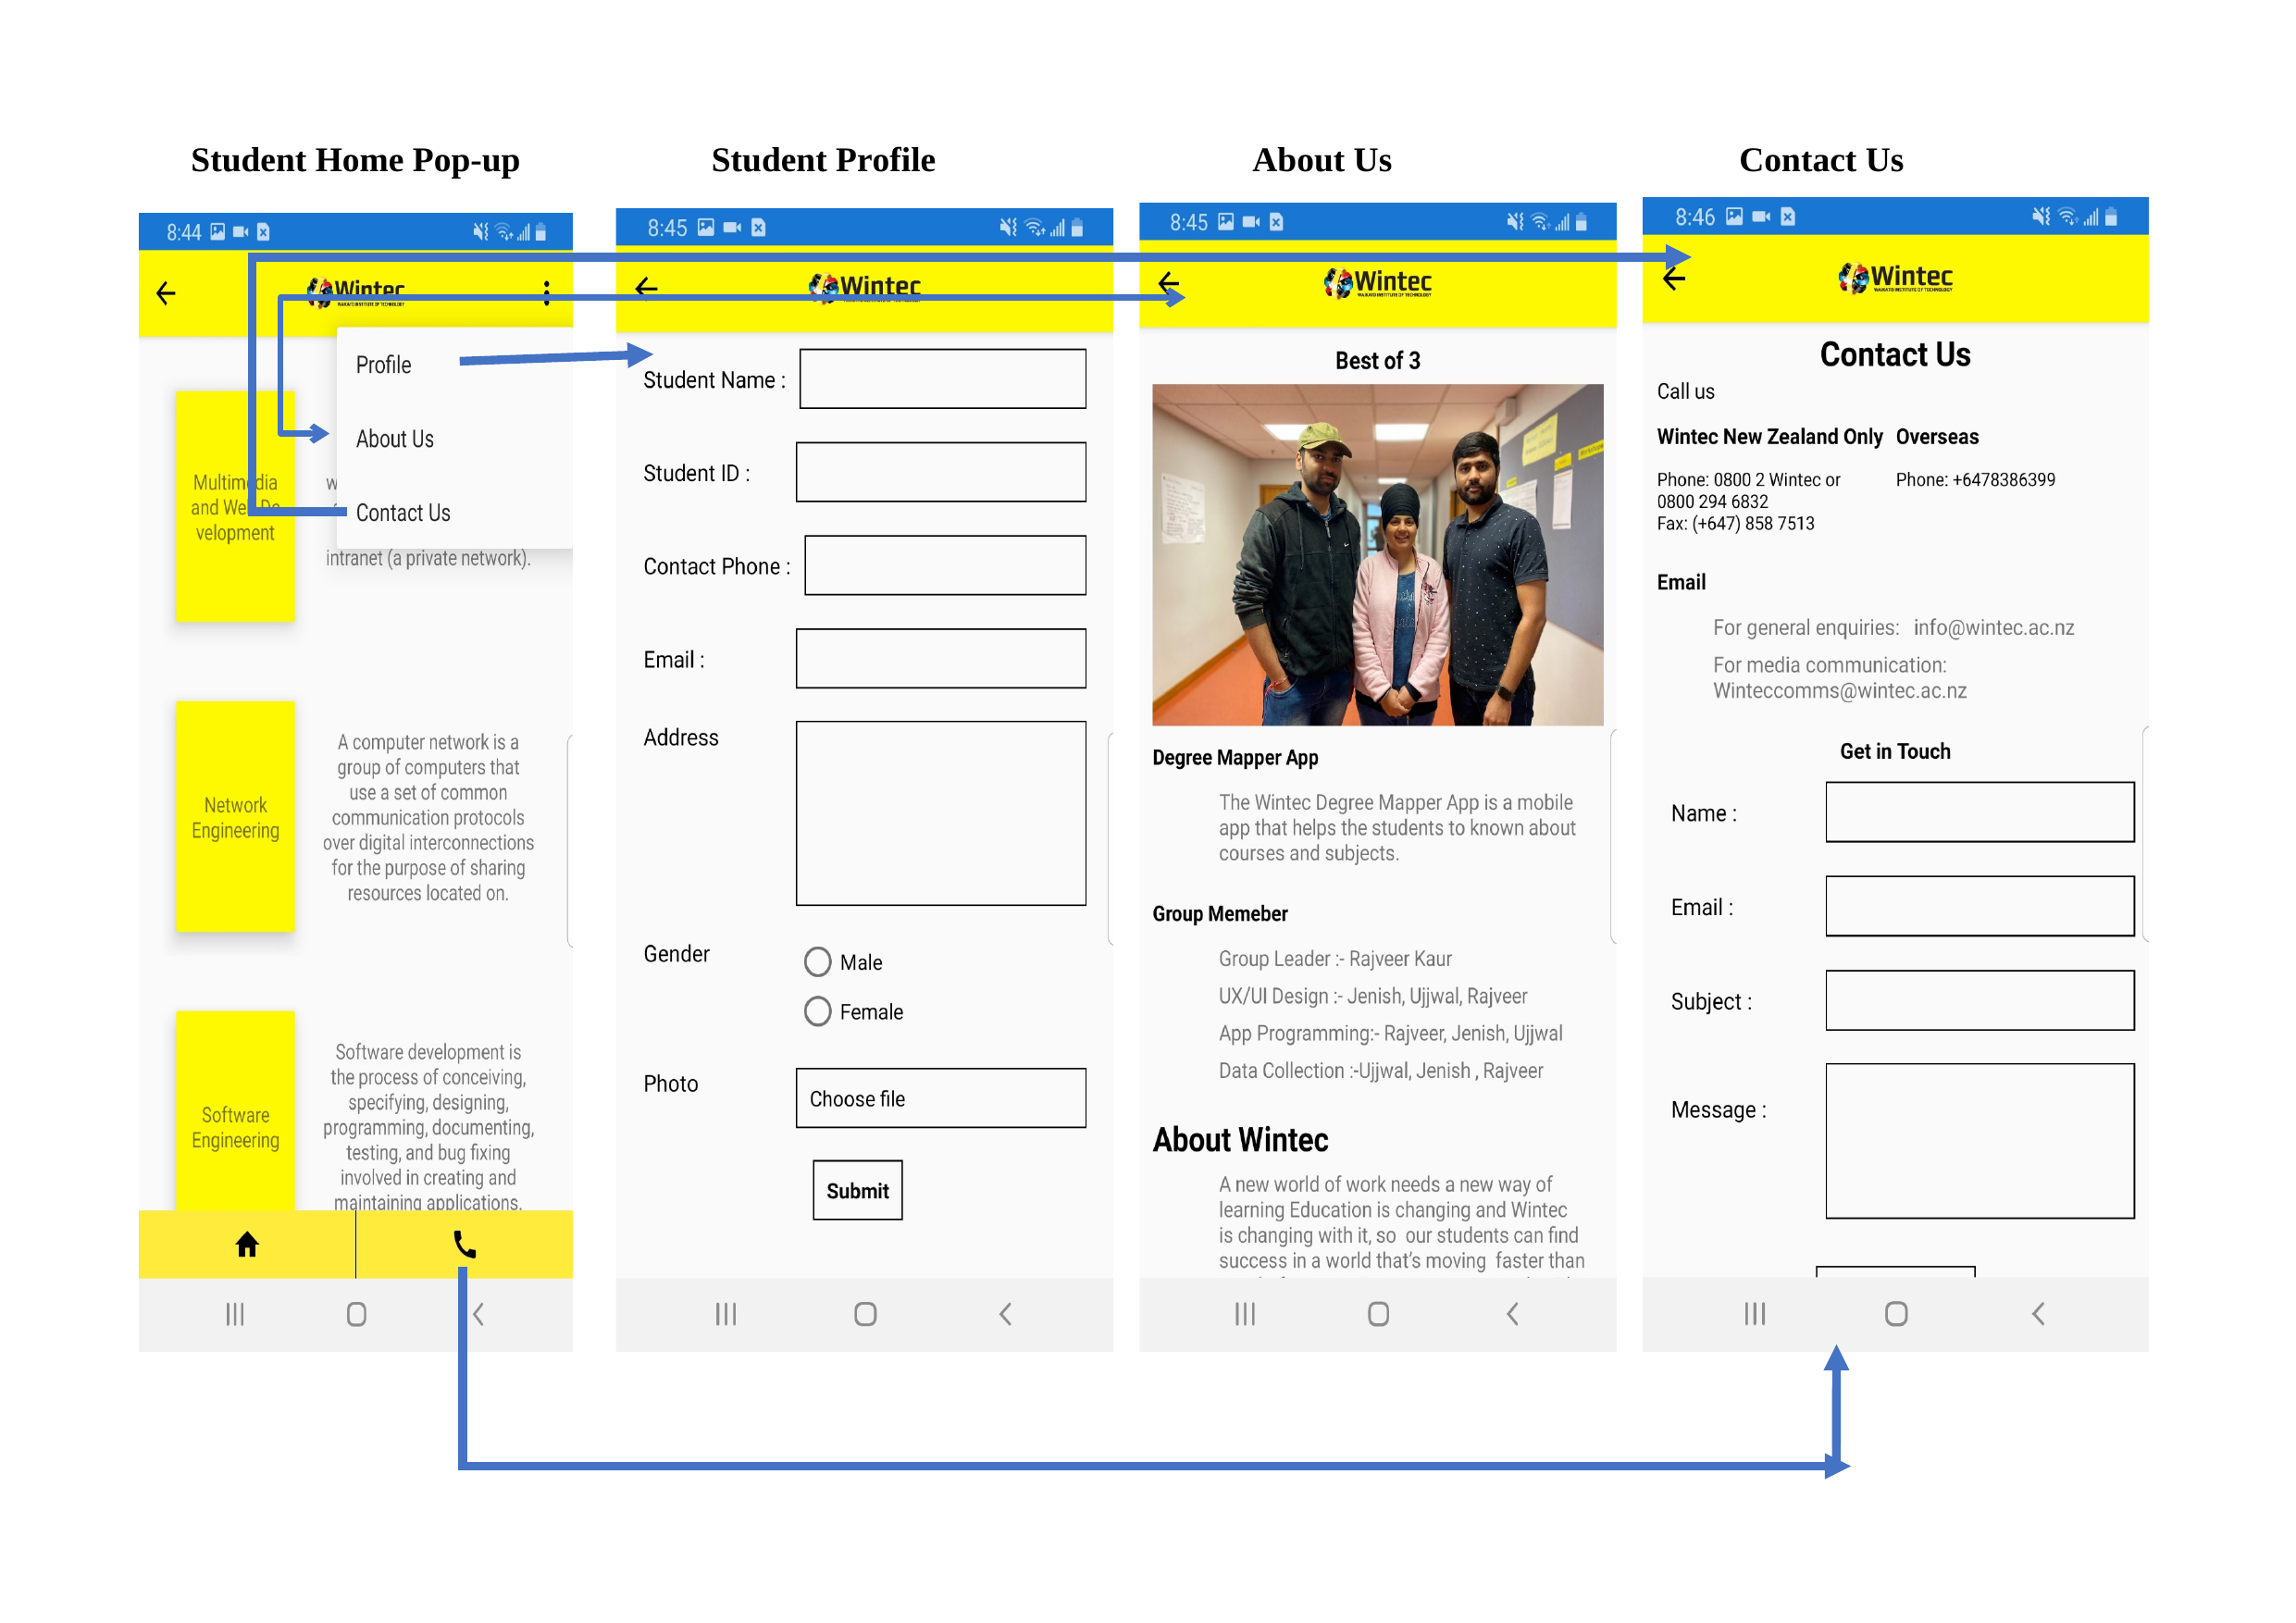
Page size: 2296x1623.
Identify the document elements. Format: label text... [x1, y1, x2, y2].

picture [615, 262, 1114, 294]
picture [1139, 262, 1617, 1352]
picture [1139, 203, 1617, 253]
picture [139, 213, 573, 1352]
picture [615, 208, 1114, 253]
text Student Home Pop-up Student Profile About Us Contact Us [139, 139, 2156, 179]
picture [615, 301, 1114, 1352]
picture [1643, 197, 2149, 1352]
